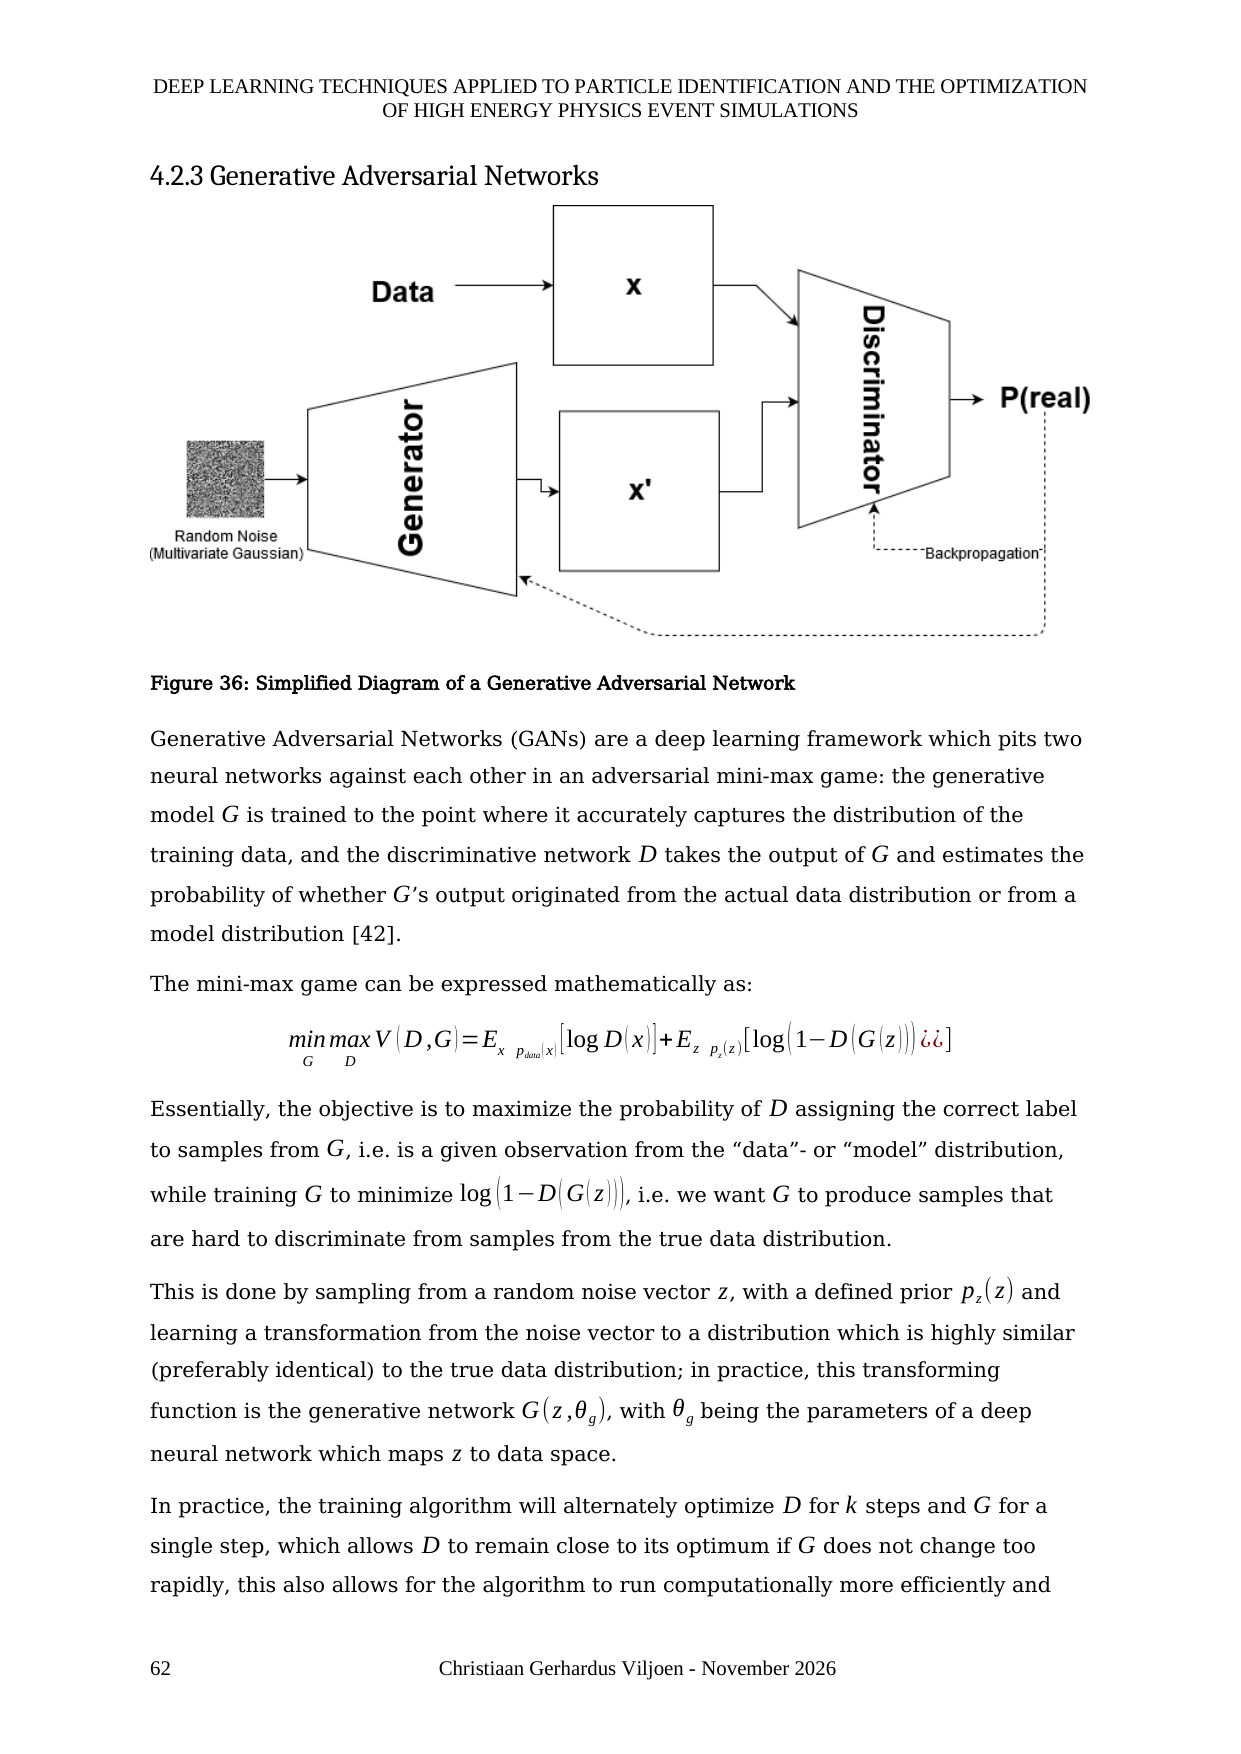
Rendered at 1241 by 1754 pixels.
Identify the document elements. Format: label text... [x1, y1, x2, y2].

text Generative Adversarial Networks (GANs) are a deep learning framework which pits two neural networks against each other in an adversarial mini-max game: the generative model is trained to the point where it accurately captures the distribution of the training data, and the discriminative network takes the output of and estimates the probability of whether ’s output originated from the actual data distribution or from a model distribution . [150, 726, 1090, 946]
subtitle Generative Adversarial Networks [150, 159, 1090, 193]
text Essentially, the objective is to maximize the probability of assigning the correct label to samples from , i.e. is a given observation from the “data”- or “model” distribution, while training to minimize , i.e. we want to produce samples that are hard to discriminate from samples from the true data distribution. [150, 1095, 1090, 1250]
text Figure 38: Simplified Diagram of a Generative Adversarial Network [150, 671, 1090, 693]
text The mini-max game can be expressed mathematically as: [150, 971, 1090, 996]
text This is done by sampling from a random noise vector , with a defined prior and learning a transformation from the noise vector to a distribution which is highly similar (preferably identical) to the true data distribution; in practice, this transforming function is the generative network , with being the parameters of a deep neural network which maps to data space. [150, 1275, 1090, 1467]
picture [150, 205, 1091, 646]
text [150, 1492, 1090, 1597]
